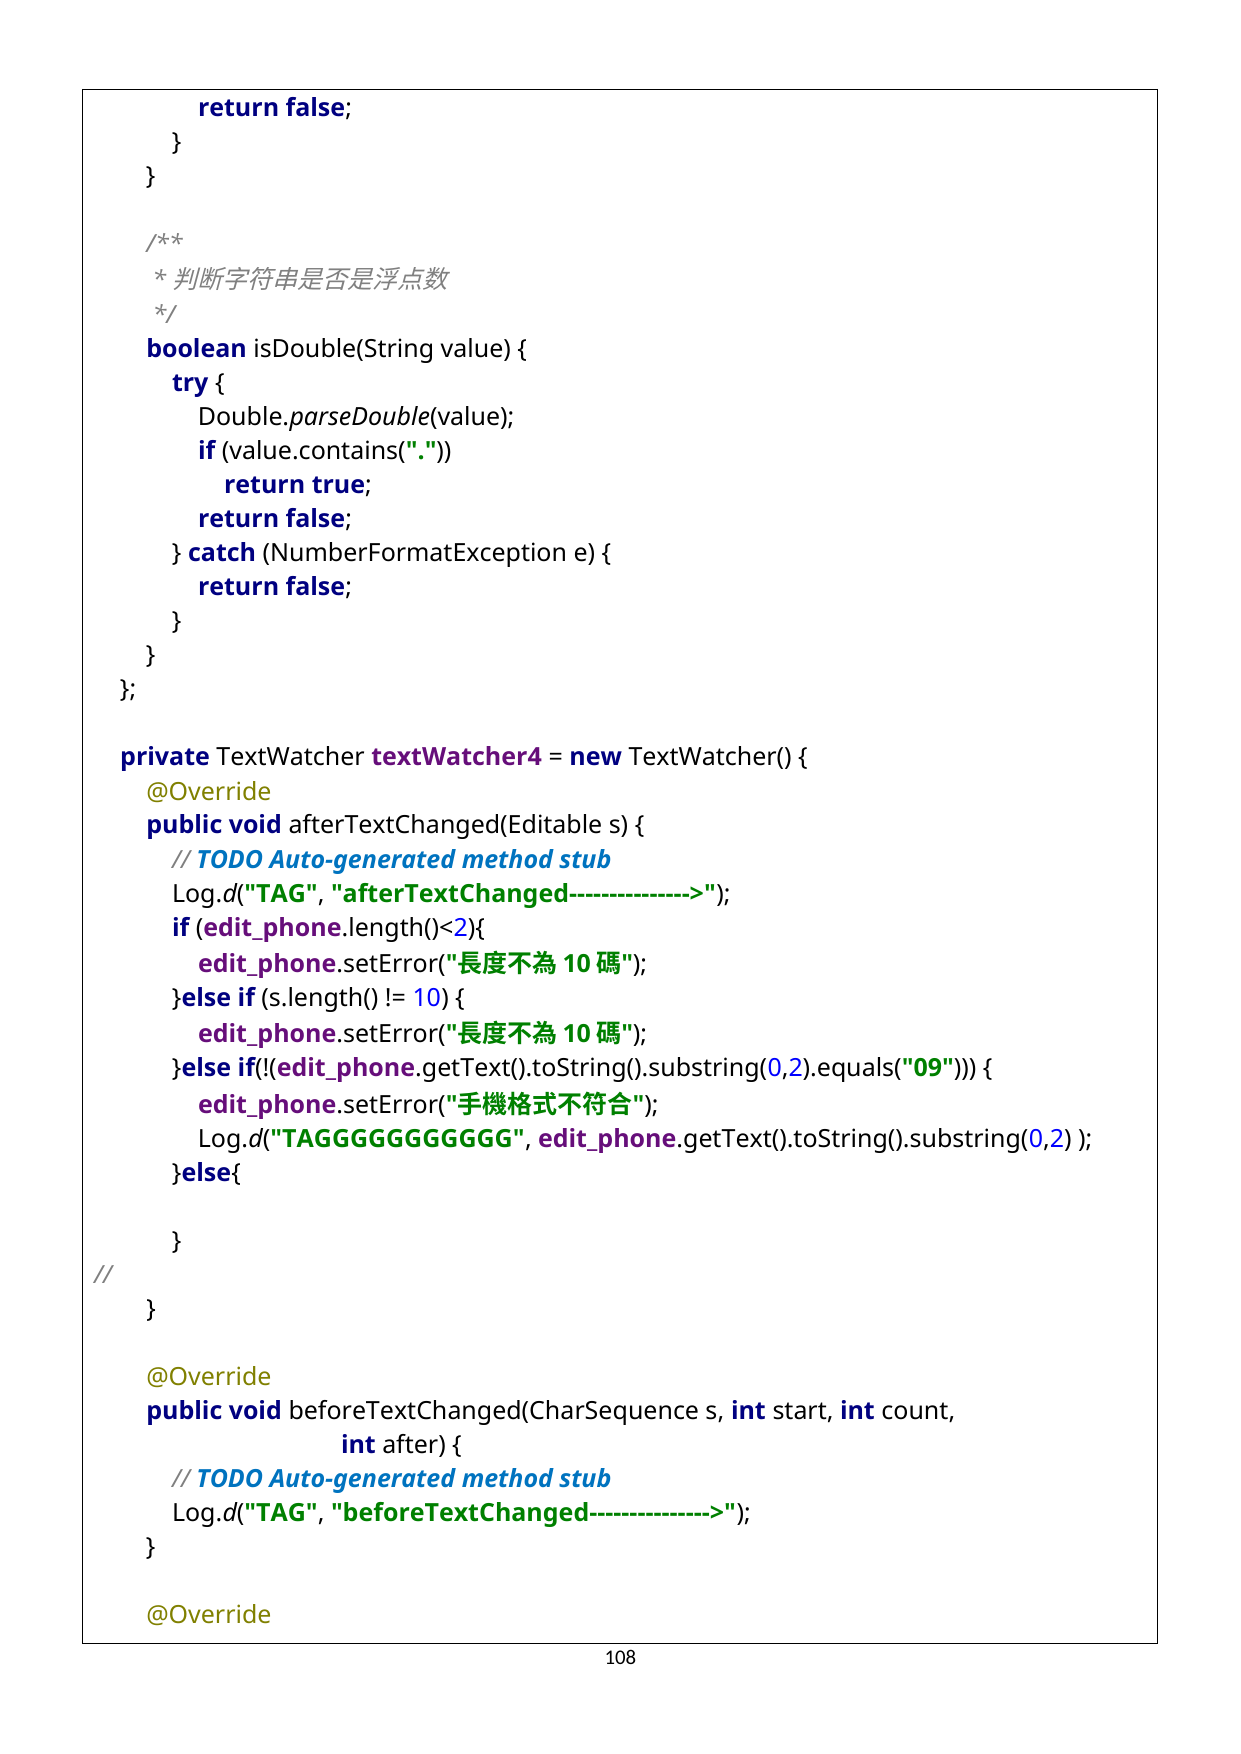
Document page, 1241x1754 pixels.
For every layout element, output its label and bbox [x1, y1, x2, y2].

table_cell [83, 90, 1157, 1643]
